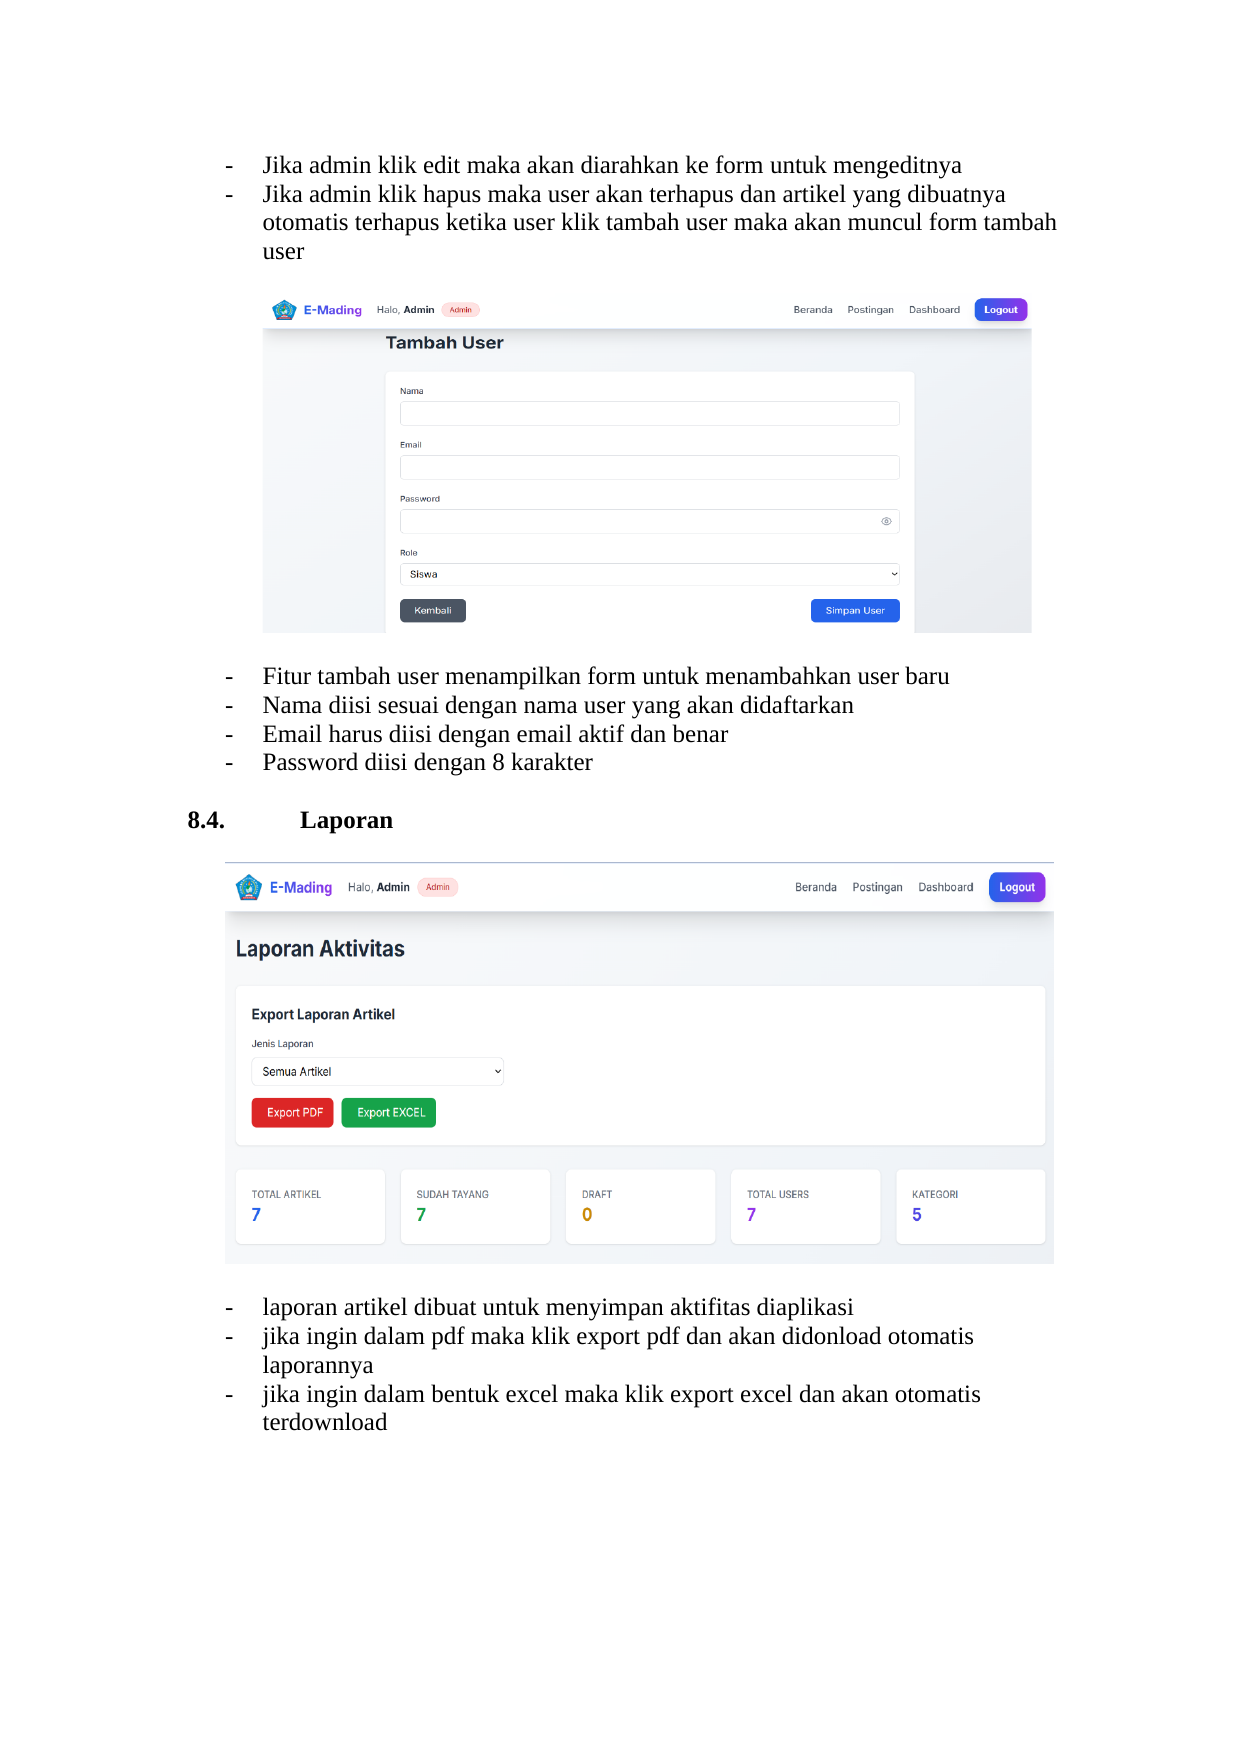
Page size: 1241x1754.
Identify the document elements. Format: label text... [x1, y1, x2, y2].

list jika ingin dalam pdf maka klik export pdf dan akan didonload otomatis laporannya [225, 1321, 1090, 1379]
picture [262, 293, 1032, 633]
list Fitur tambah user menampilkan form untuk menambahkan user baru [225, 661, 1090, 690]
list Jika admin klik hapus maka user akan terhapus dan artikel yang dibuatnya otomatis terhapus ketika user klik tambah user maka akan muncul form tambah user [225, 179, 1090, 265]
list Password diisi dengan 8 karakter [225, 747, 1090, 776]
list Nama diisi sesuai dengan nama user yang akan didaftarkan [225, 690, 1090, 719]
picture [225, 862, 1054, 1264]
list jika ingin dalam bentuk excel maka klik export excel dan akan otomatis terdownload [225, 1379, 1090, 1436]
list Laporan [187, 805, 1090, 834]
list Jika admin klik edit maka akan diarahkan ke form untuk mengeditnya [225, 150, 1090, 179]
list Email harus diisi dengan email aktif dan benar [225, 719, 1090, 747]
list laporan artikel dibuat untuk menyimpan aktifitas diaplikasi [225, 1292, 1090, 1321]
